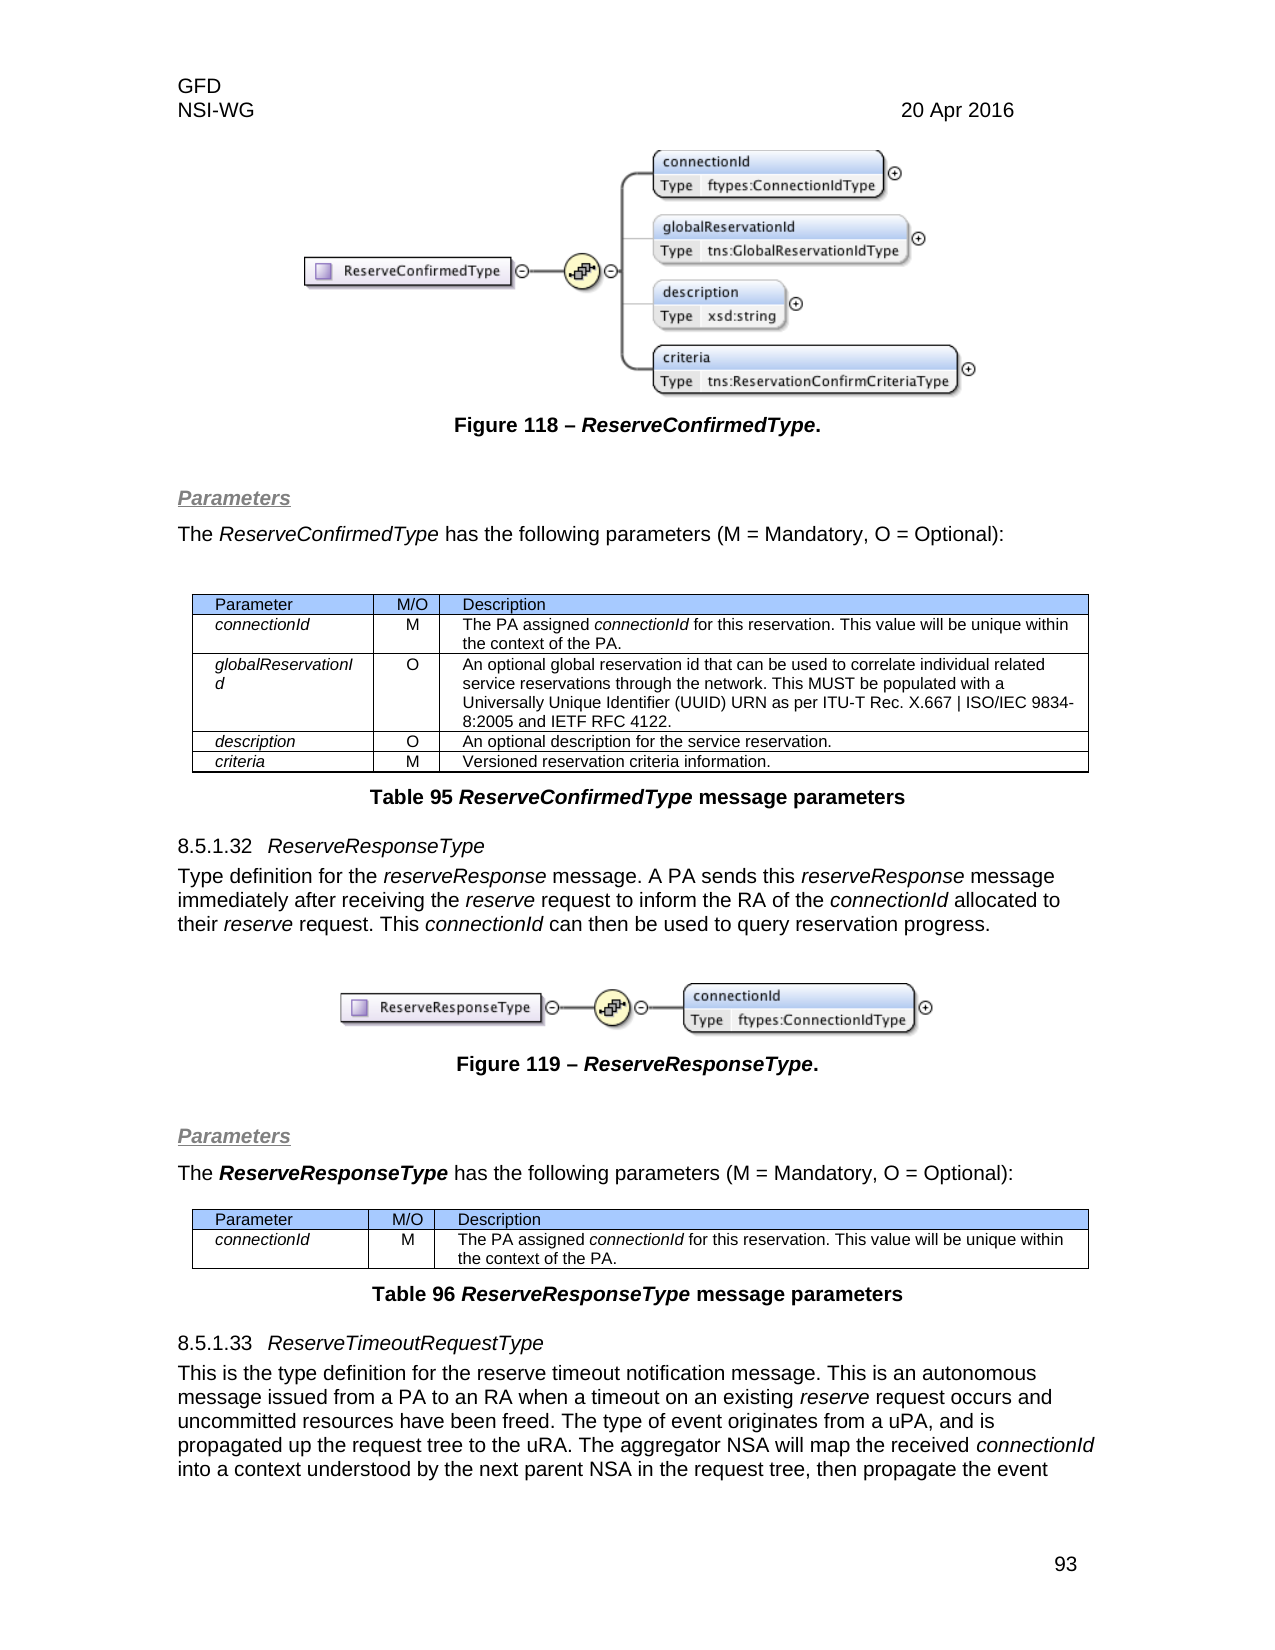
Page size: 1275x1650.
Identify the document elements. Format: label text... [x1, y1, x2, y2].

text Type definition for the reserveResponse message. A PA sends this reserveResponse message immediately after receiving the reserve request to inform the RA of the connectionId allocated to their reserve request. This connectionId can then be used to query reservation progress. [177, 864, 1098, 936]
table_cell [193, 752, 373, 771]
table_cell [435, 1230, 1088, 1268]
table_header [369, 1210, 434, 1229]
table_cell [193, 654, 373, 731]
text The ReserveConfirmedType has the following parameters (M = Mandatory, O = Optional): [177, 522, 1098, 546]
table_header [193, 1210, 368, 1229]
picture [304, 150, 978, 400]
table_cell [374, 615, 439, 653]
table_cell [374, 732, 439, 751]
text Parameters [177, 1124, 1098, 1148]
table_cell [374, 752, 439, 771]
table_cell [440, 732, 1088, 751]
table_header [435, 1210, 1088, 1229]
subtitle ReserveResponseType [177, 834, 1098, 858]
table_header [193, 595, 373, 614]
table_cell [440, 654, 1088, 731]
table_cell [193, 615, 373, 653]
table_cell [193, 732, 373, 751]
text The ReserveResponseType has the following parameters (M = Mandatory, O = Optional): [177, 1161, 1098, 1185]
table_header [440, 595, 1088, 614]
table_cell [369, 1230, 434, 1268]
text Figure 118 – ReserveConfirmedType. [177, 412, 1098, 436]
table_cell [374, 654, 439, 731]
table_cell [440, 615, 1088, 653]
text Table 96 ReserveResponseType message parameters [177, 1282, 1098, 1306]
text Parameters [177, 485, 1098, 509]
subtitle ReserveTimeoutRequestType [177, 1331, 1098, 1355]
picture [340, 983, 935, 1039]
text Table 95 ReserveConfirmedType message parameters [177, 785, 1098, 809]
text Figure 119 – ReserveResponseType. [177, 1051, 1098, 1075]
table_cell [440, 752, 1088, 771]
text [177, 1361, 1098, 1481]
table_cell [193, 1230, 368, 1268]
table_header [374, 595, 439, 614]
